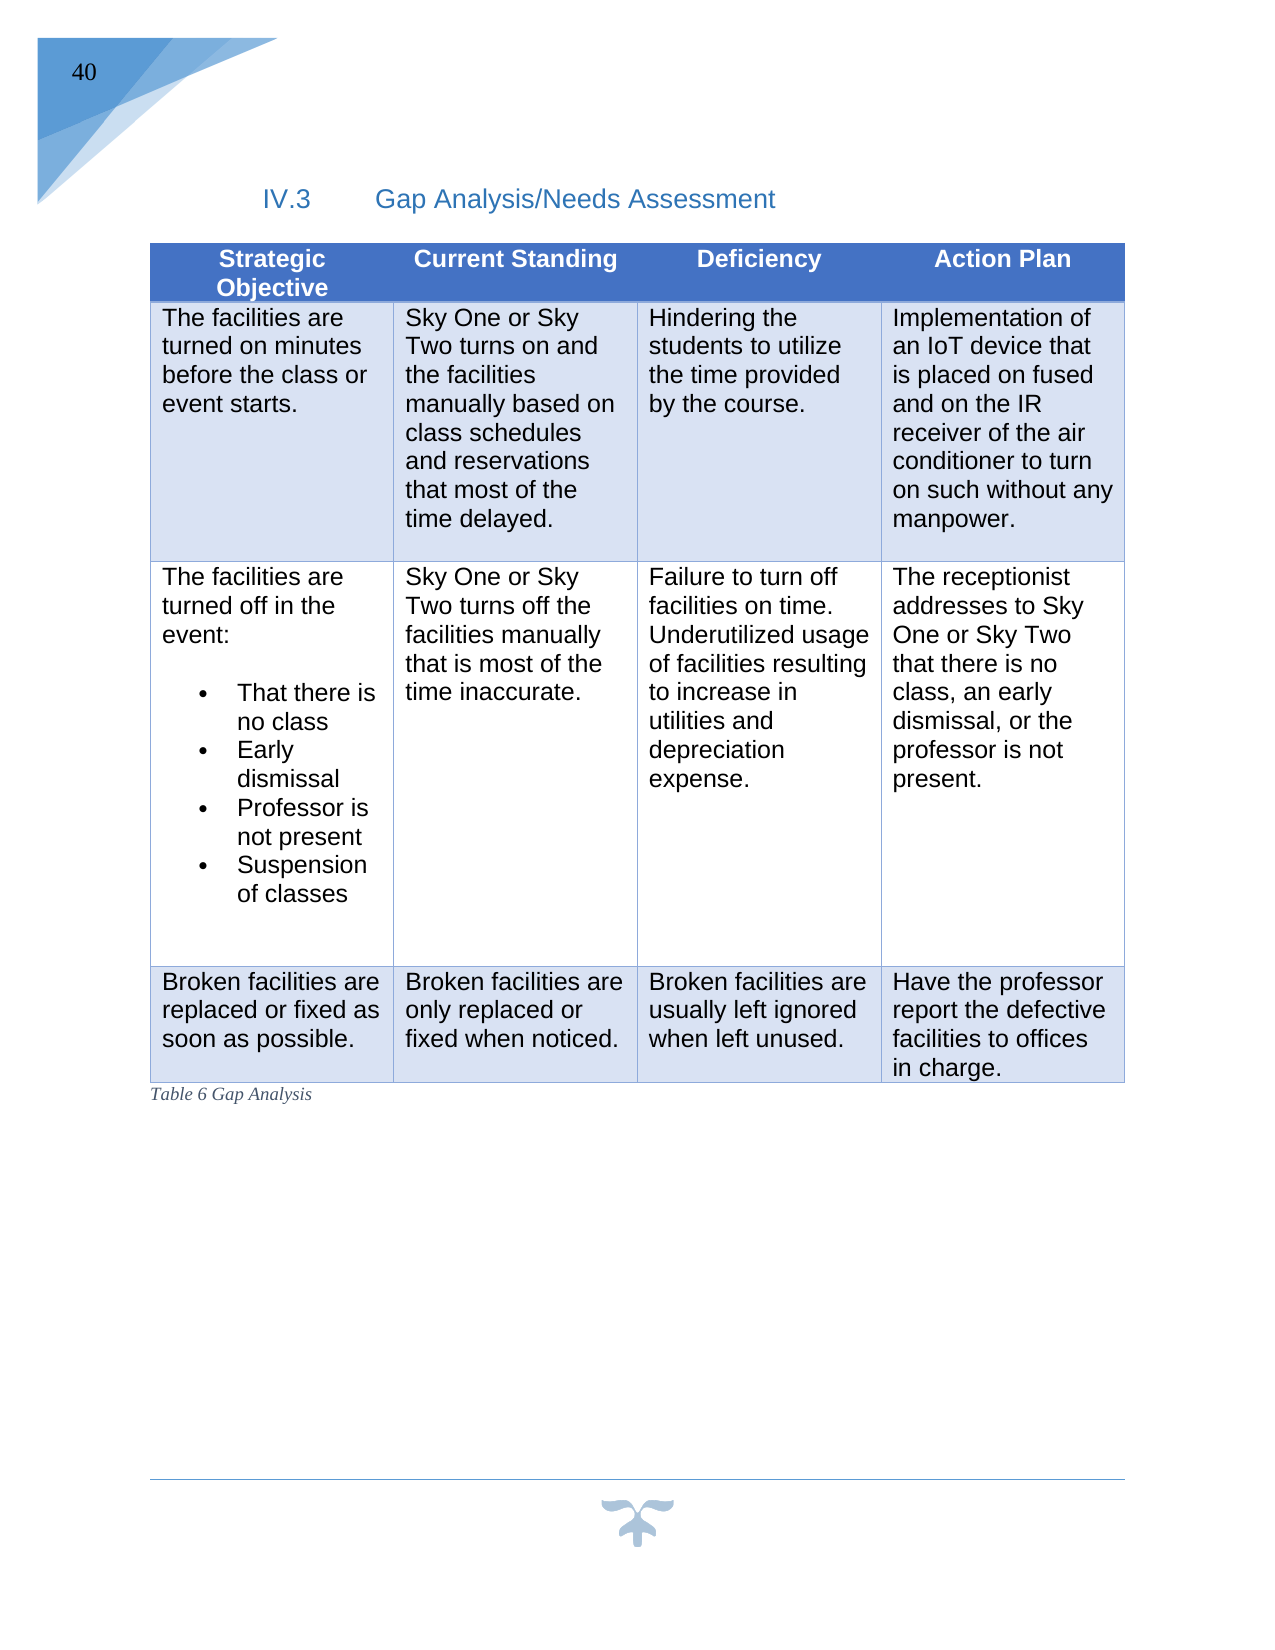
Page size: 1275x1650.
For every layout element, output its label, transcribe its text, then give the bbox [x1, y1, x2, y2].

table_cell The receptionist addresses to Sky One or Sky Two that there is no class, an early dismissal, or the professor is not present. [882, 562, 1124, 966]
text Table 6 Gap Analysis [150, 1083, 1125, 1104]
table_cell Broken facilities are replaced or fixed as soon as possible. [151, 967, 393, 1082]
table_cell Failure to turn off facilities on time. Underutilized usage of facilities resulting to increase in utilities and depreciation expense. [638, 562, 881, 966]
table_header Action Plan [882, 244, 1124, 301]
table_cell Sky One or Sky Two turns on and the facilities manually based on class schedules and reservations that most of the time delayed. [394, 303, 637, 561]
table_cell Hindering the students to utilize the time provided by the course. [638, 303, 881, 561]
table_cell Have the professor report the defective facilities to offices in charge. [882, 967, 1124, 1082]
subtitle Gap Analysis/Needs Assessment [262, 183, 1125, 214]
table_header Deficiency [638, 244, 881, 301]
table_cell Sky One or Sky Two turns off the facilities manually that is most of the time inaccurate. [394, 562, 637, 966]
table_cell Broken facilities are only replaced or fixed when noticed. [394, 967, 637, 1082]
table_header Strategic Objective [151, 244, 393, 301]
table_header Current Standing [394, 244, 637, 301]
table_cell The facilities are turned off in the event: That there is no class Early dismissal Professor is not present Suspension of classes [151, 562, 393, 966]
table_cell Implementation of an IoT device that is placed on fused and on the IR receiver of the air conditioner to turn on such without any manpower. [882, 303, 1124, 561]
table_cell Broken facilities are usually left ignored when left unused. [638, 967, 881, 1082]
table_cell The facilities are turned on minutes before the class or event starts. [151, 303, 393, 561]
picture [37, 37, 279, 206]
